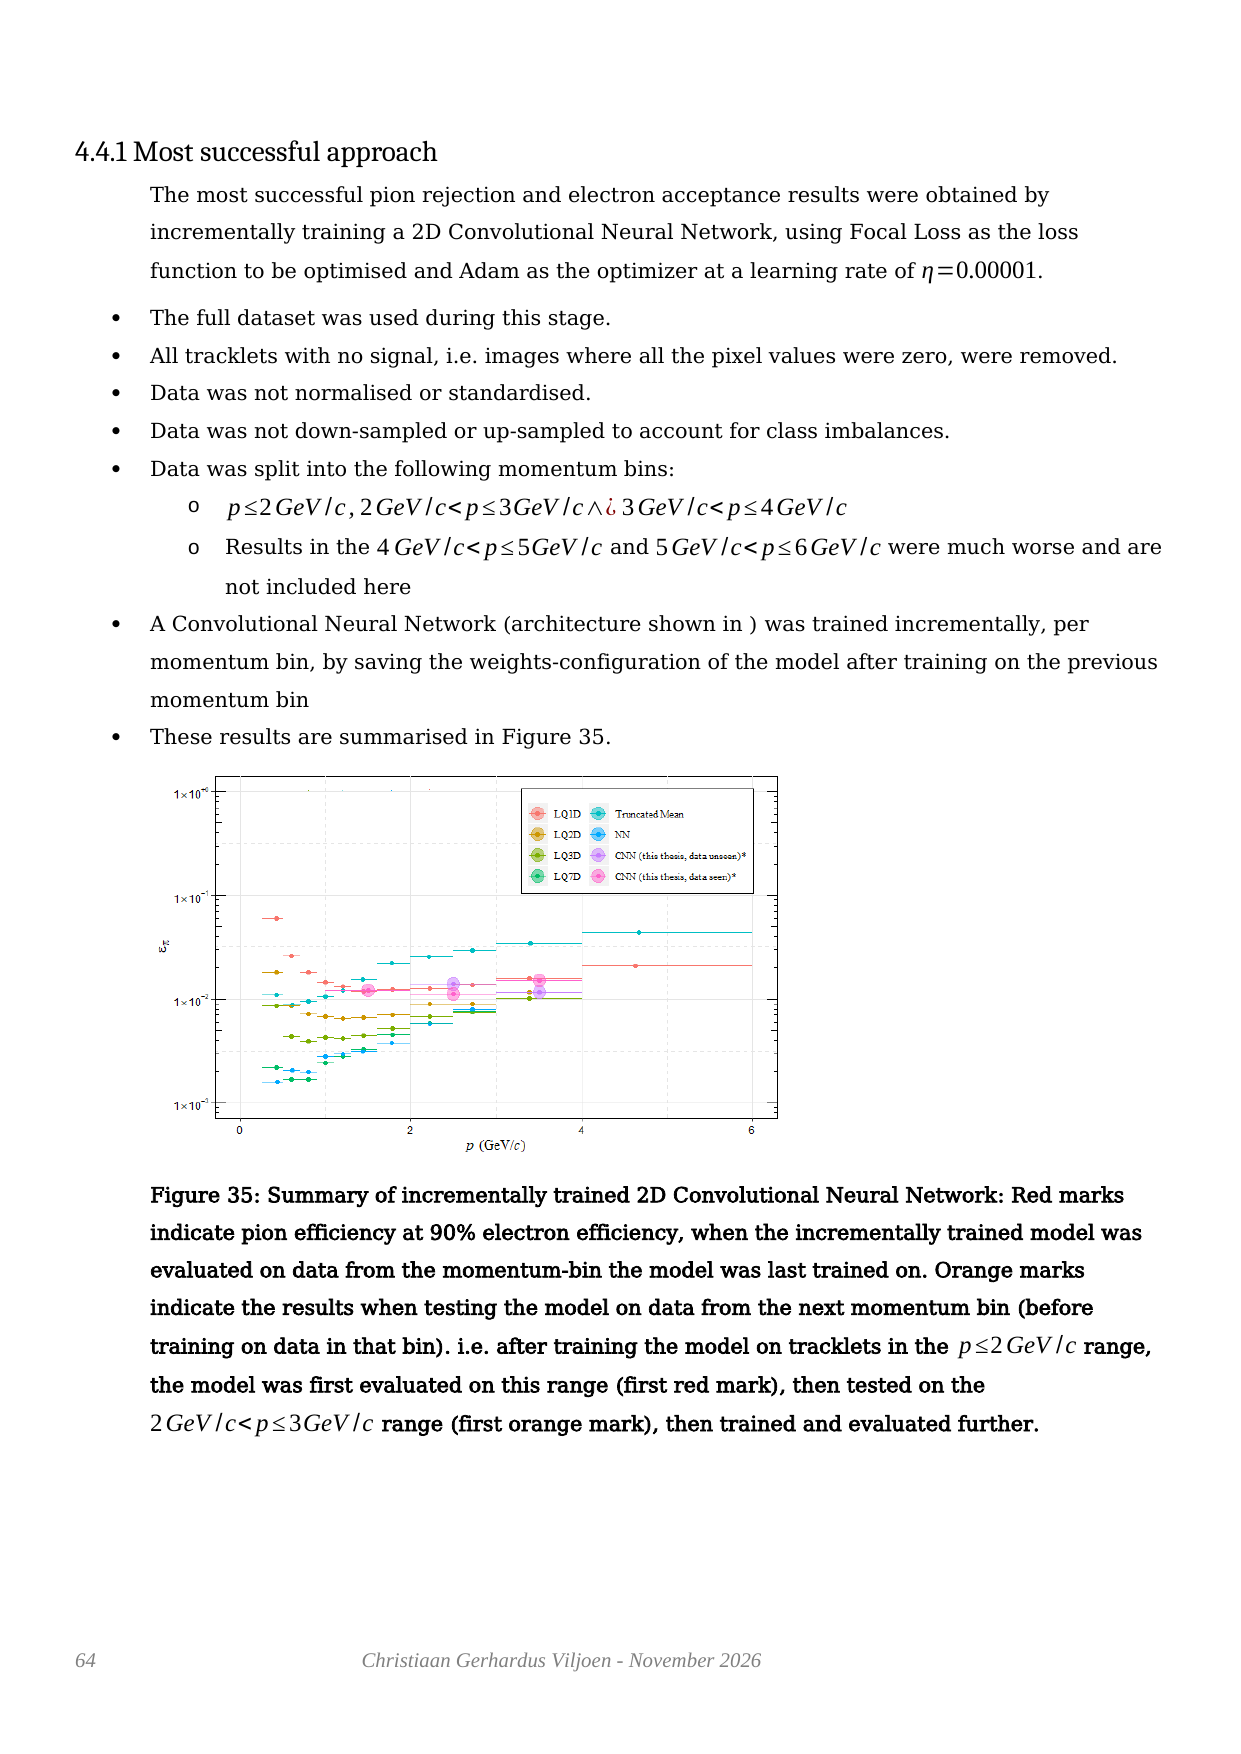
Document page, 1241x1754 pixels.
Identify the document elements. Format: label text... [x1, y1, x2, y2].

text Figure 35: Summary of incrementally trained 2D Convolutional Neural Network: Red marks indicate pion efficiency at 90% electron efficiency, when the incrementally trained model was evaluated on data from the momentum-bin the model was last trained on. Orange marks indicate the results when testing the model on data from the next momentum bin (before training on data in that bin). i.e. after training the model on tracklets in the range, the model was first evaluated on this range (first red mark), then tested on the range (first orange mark), then trained and evaluated further. [150, 1182, 1165, 1437]
list Results in the and were much worse and are not included here [187, 534, 1165, 599]
picture [150, 769, 784, 1161]
list All tracklets with no signal, i.e. images where all the pixel values were zero, were removed. [112, 342, 1165, 368]
list A Convolutional Neural Network (architecture shown in ) was trained incrementally, per momentum bin, by saving the weights-configuration of the model after training on the previous momentum bin [112, 611, 1165, 711]
list These results are summarised in Figure 28. [112, 724, 1165, 749]
text The most successful pion rejection and electron acceptance results were obtained by incrementally training a 2D Convolutional Neural Network, using Focal Loss as the loss function to be optimised and Adam as the optimizer at a learning rate of . [150, 181, 1165, 284]
list Data was not down-sampled or up-sampled to account for class imbalances. [112, 418, 1165, 443]
list Data was not normalised or standardised. [112, 380, 1165, 405]
list The full dataset was used during this stage. [112, 305, 1165, 330]
subtitle Most successful approach [75, 135, 1165, 169]
list Data was split into the following momentum bins: [112, 455, 1165, 480]
